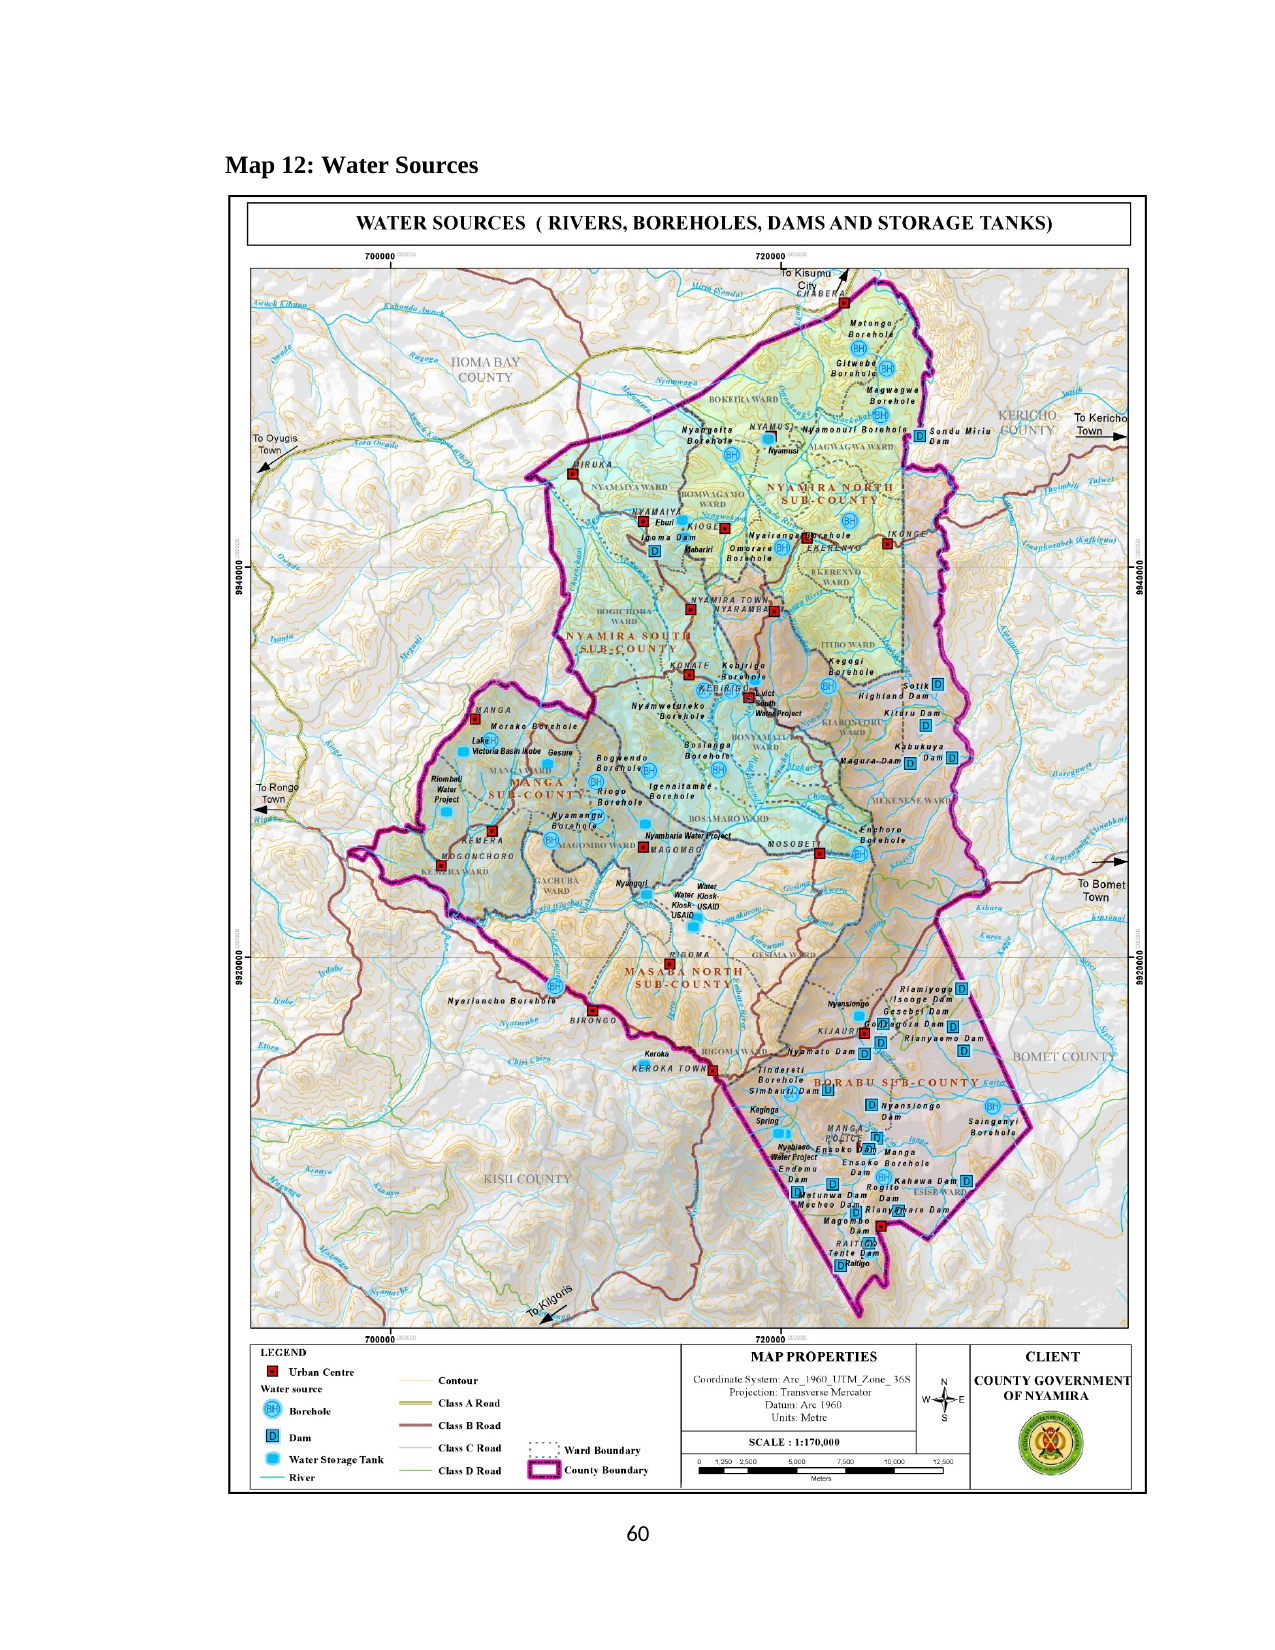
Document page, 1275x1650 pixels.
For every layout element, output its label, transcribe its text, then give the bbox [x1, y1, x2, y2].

text Map 12: Water Sources [225, 150, 1125, 179]
picture [225, 193, 1153, 1498]
